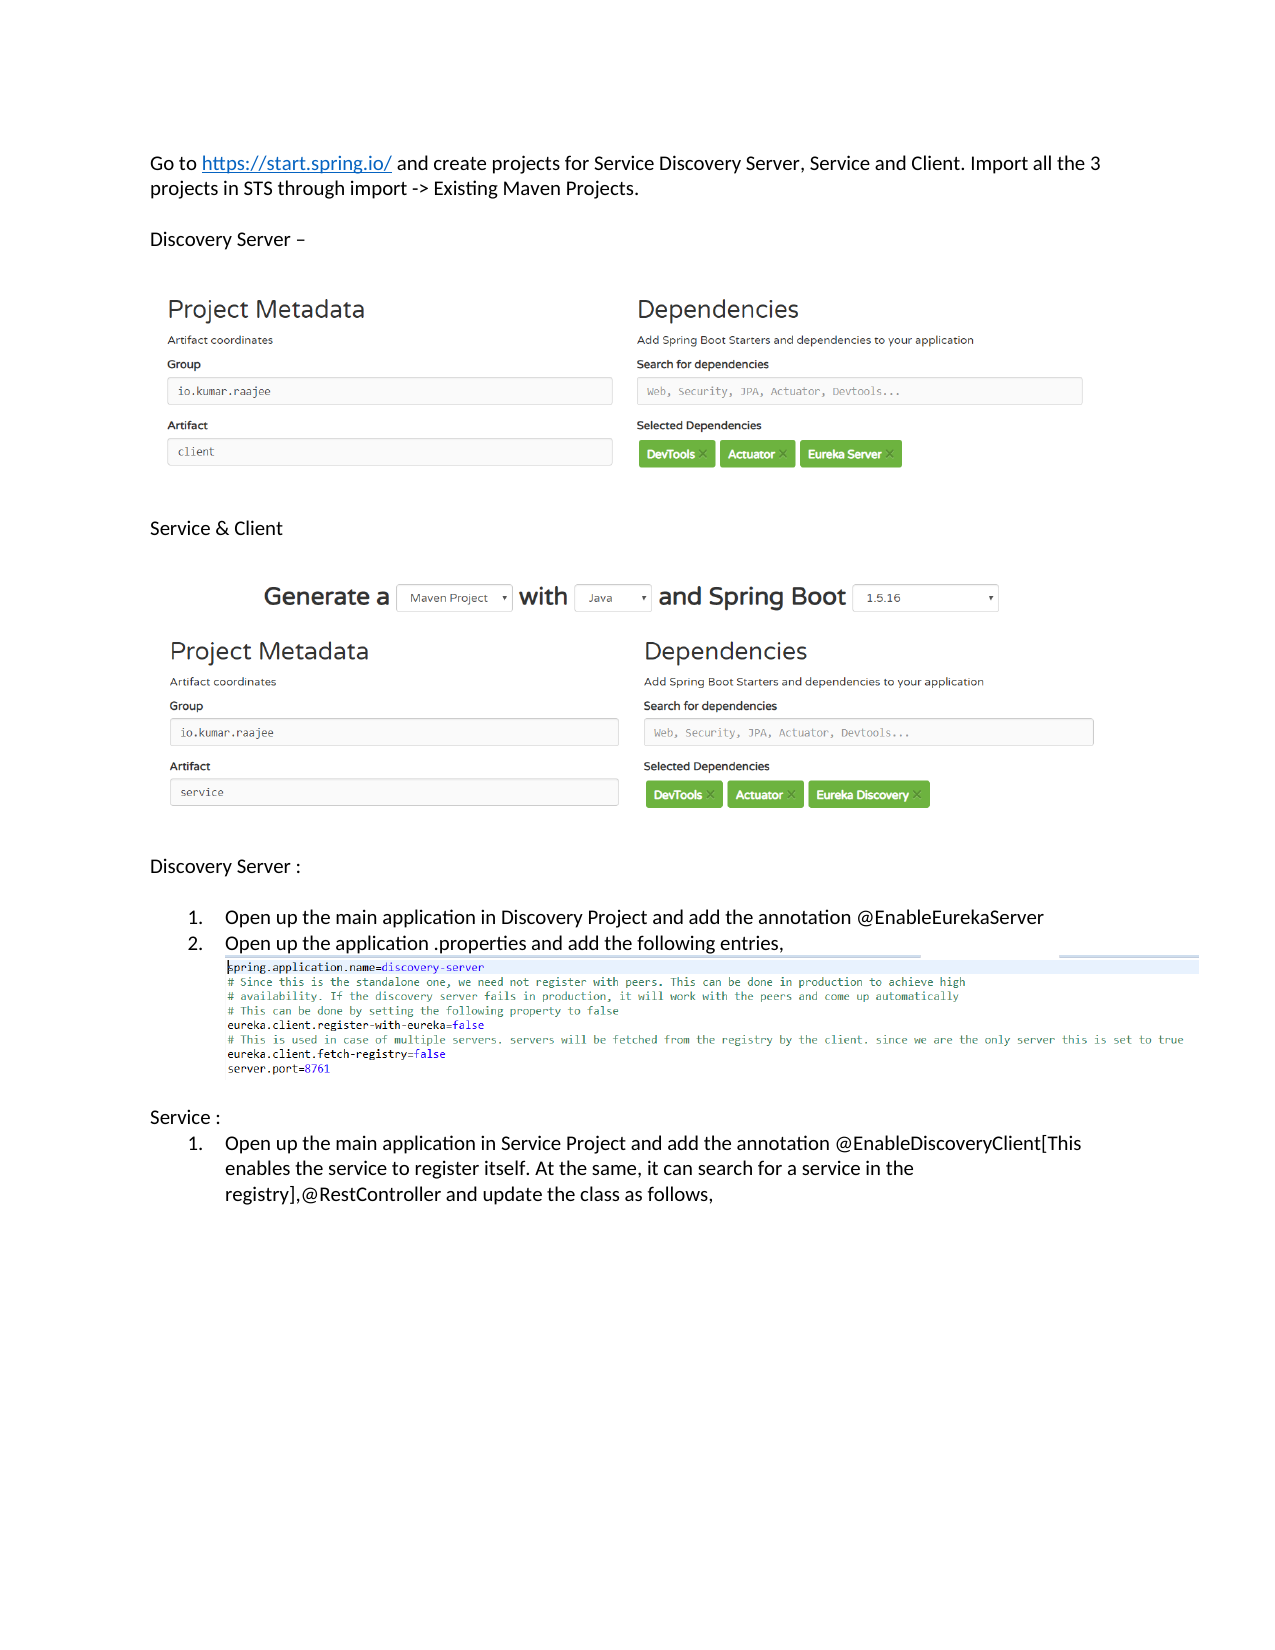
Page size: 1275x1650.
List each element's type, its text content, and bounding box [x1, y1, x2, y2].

list Open up the application .properties and add the following entries, [187, 930, 1125, 955]
picture [150, 565, 1125, 829]
text Discovery Server : [150, 854, 1125, 879]
list Open up the main application in Service Project and add the annotation @EnableDiscoveryClient[This enables the service to register itself. At the same, it can search for a service in the registry],@RestController and update the class as follows, [187, 1130, 1125, 1206]
text Go to https://start.spring.io/ and create projects for Service Discovery Server, Service and Client. Import all the 3 projects in STS through import -> Existing Maven Projects. [150, 150, 1125, 201]
picture [225, 955, 1199, 1080]
text Service : [150, 1104, 1125, 1130]
text Discovery Server – [150, 226, 1125, 252]
text Service & Client [150, 515, 1125, 540]
picture [150, 277, 1125, 490]
list Open up the main application in Discovery Project and add the annotation @EnableEurekaServer [187, 904, 1125, 930]
